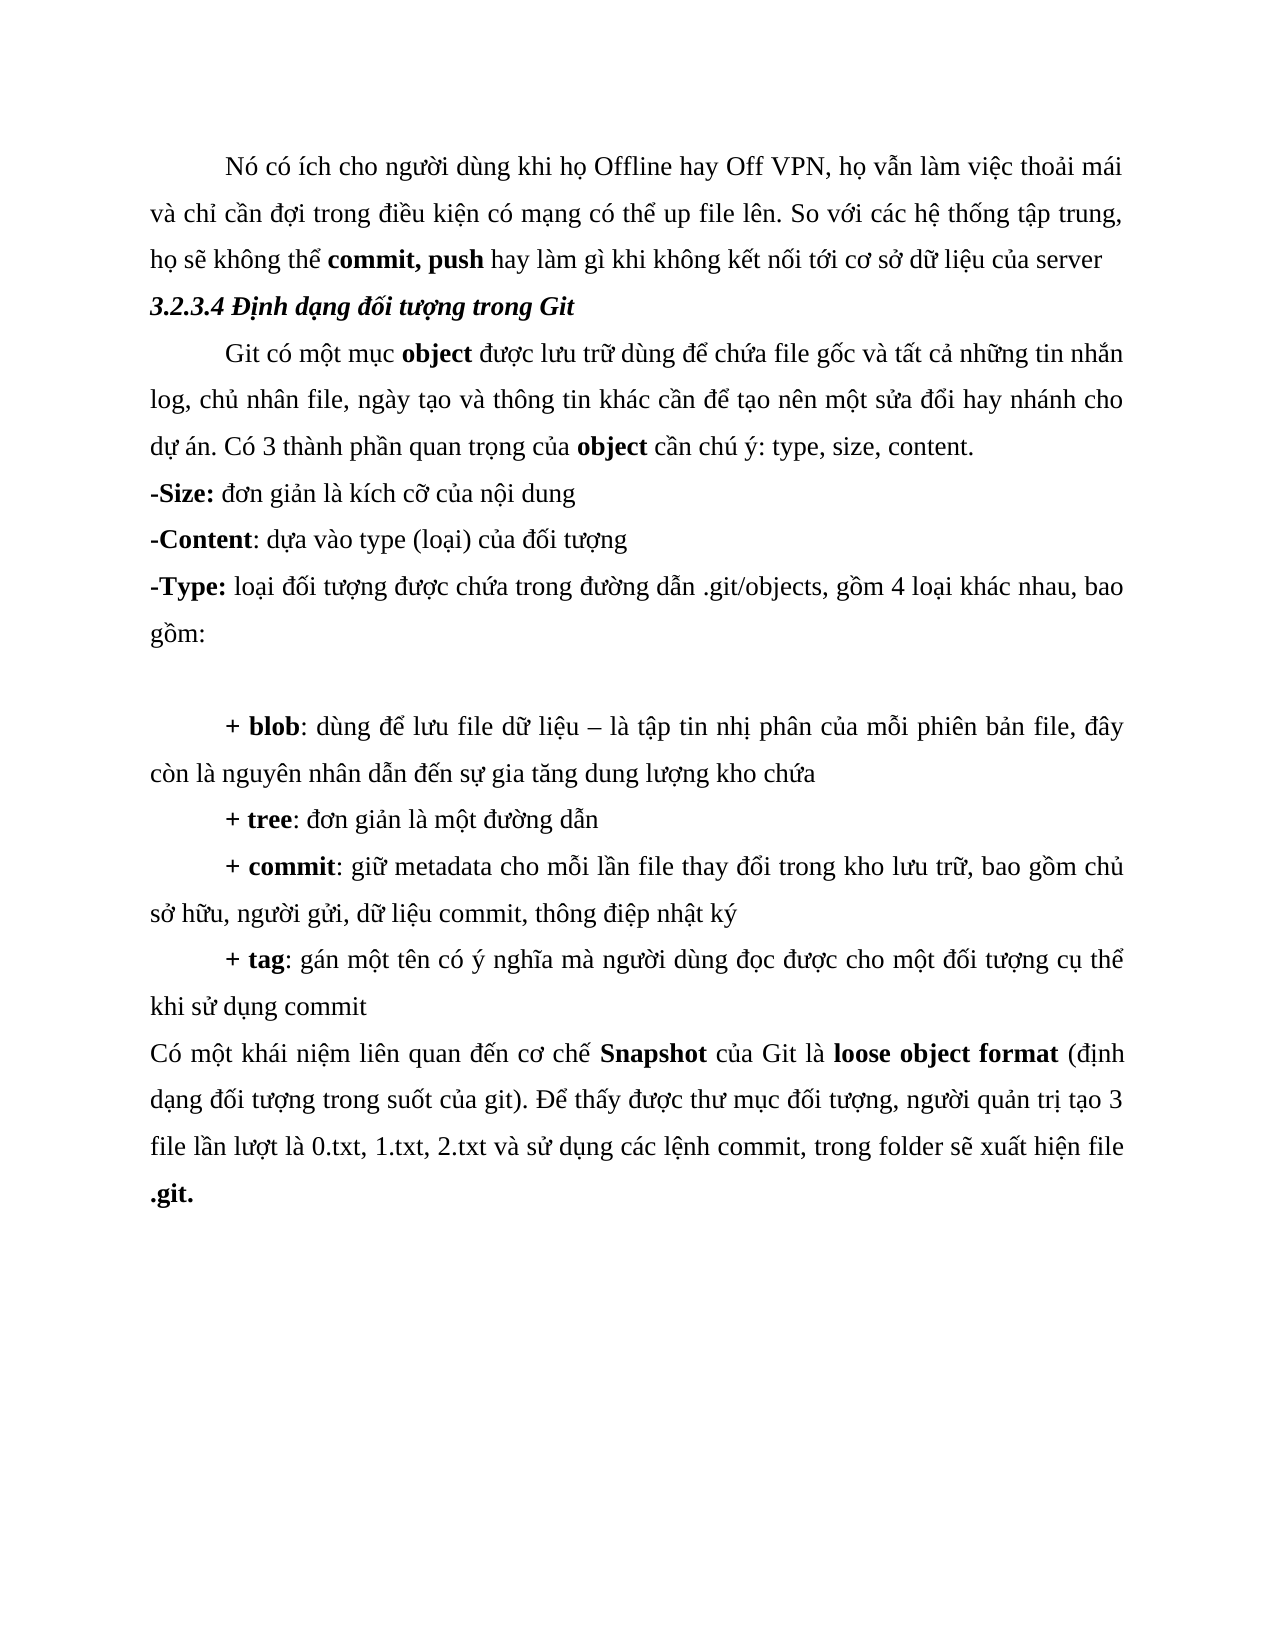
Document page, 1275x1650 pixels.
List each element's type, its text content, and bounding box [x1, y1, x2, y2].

text + blob: dùng để lưu file dữ liệu – là tập tin nhị phân của mỗi phiên bản file, đây còn là nguyên nhân dẫn đến sự gia tăng dung lượng kho chứa [150, 710, 1125, 788]
text + tag: gán một tên có ý nghĩa mà người dùng đọc được cho một đối tượng cụ thể khi sử dụng commit [150, 943, 1125, 1021]
subtitle 3.2.3.4 Định dạng đối tượng trong Git [150, 290, 1125, 321]
text + commit: giữ metadata cho mỗi lần file thay đổi trong kho lưu trữ, bao gồm chủ sở hữu, người gửi, dữ liệu commit, thông điệp nhật ký [150, 850, 1125, 928]
text + tree: đơn giản là một đường dẫn [150, 803, 1125, 834]
text Nó có ích cho người dùng khi họ Offline hay Off VPN, họ vẫn làm việc thoải mái và chỉ cần đợi trong điều kiện có mạng có thể up file lên. So với các hệ thống tập trung, họ sẽ không thể commit, push hay làm gì khi không kết nối tới cơ sở dữ liệu của server [150, 150, 1125, 274]
text Git có một mục object được lưu trữ dùng để chứa file gốc và tất cả những tin nhắn log, chủ nhân file, ngày tạo và thông tin khác cần để tạo nên một sửa đổi hay nhánh cho dự án. Có 3 thành phần quan trọng của object cần chú ý: type, size, content. [150, 337, 1125, 461]
text -Type: loại đối tượng được chứa trong đường dẫn .git/objects, gồm 4 loại khác nhau, bao gồm: [150, 570, 1125, 648]
text -Content: dựa vào type (loại) của đối tượng [150, 523, 1125, 554]
text -Size: đơn giản là kích cỡ của nội dung [150, 477, 1125, 508]
text Có một khái niệm liên quan đến cơ chế Snapshot của Git là loose object format (định dạng đối tượng trong suốt của git). Để thấy được thư mục đối tượng, người quản trị tạo 3 file lần lượt là 0.txt, 1.txt, 2.txt và sử dụng các lệnh commit, trong folder sẽ xuất hiện file .git. [150, 1037, 1125, 1208]
